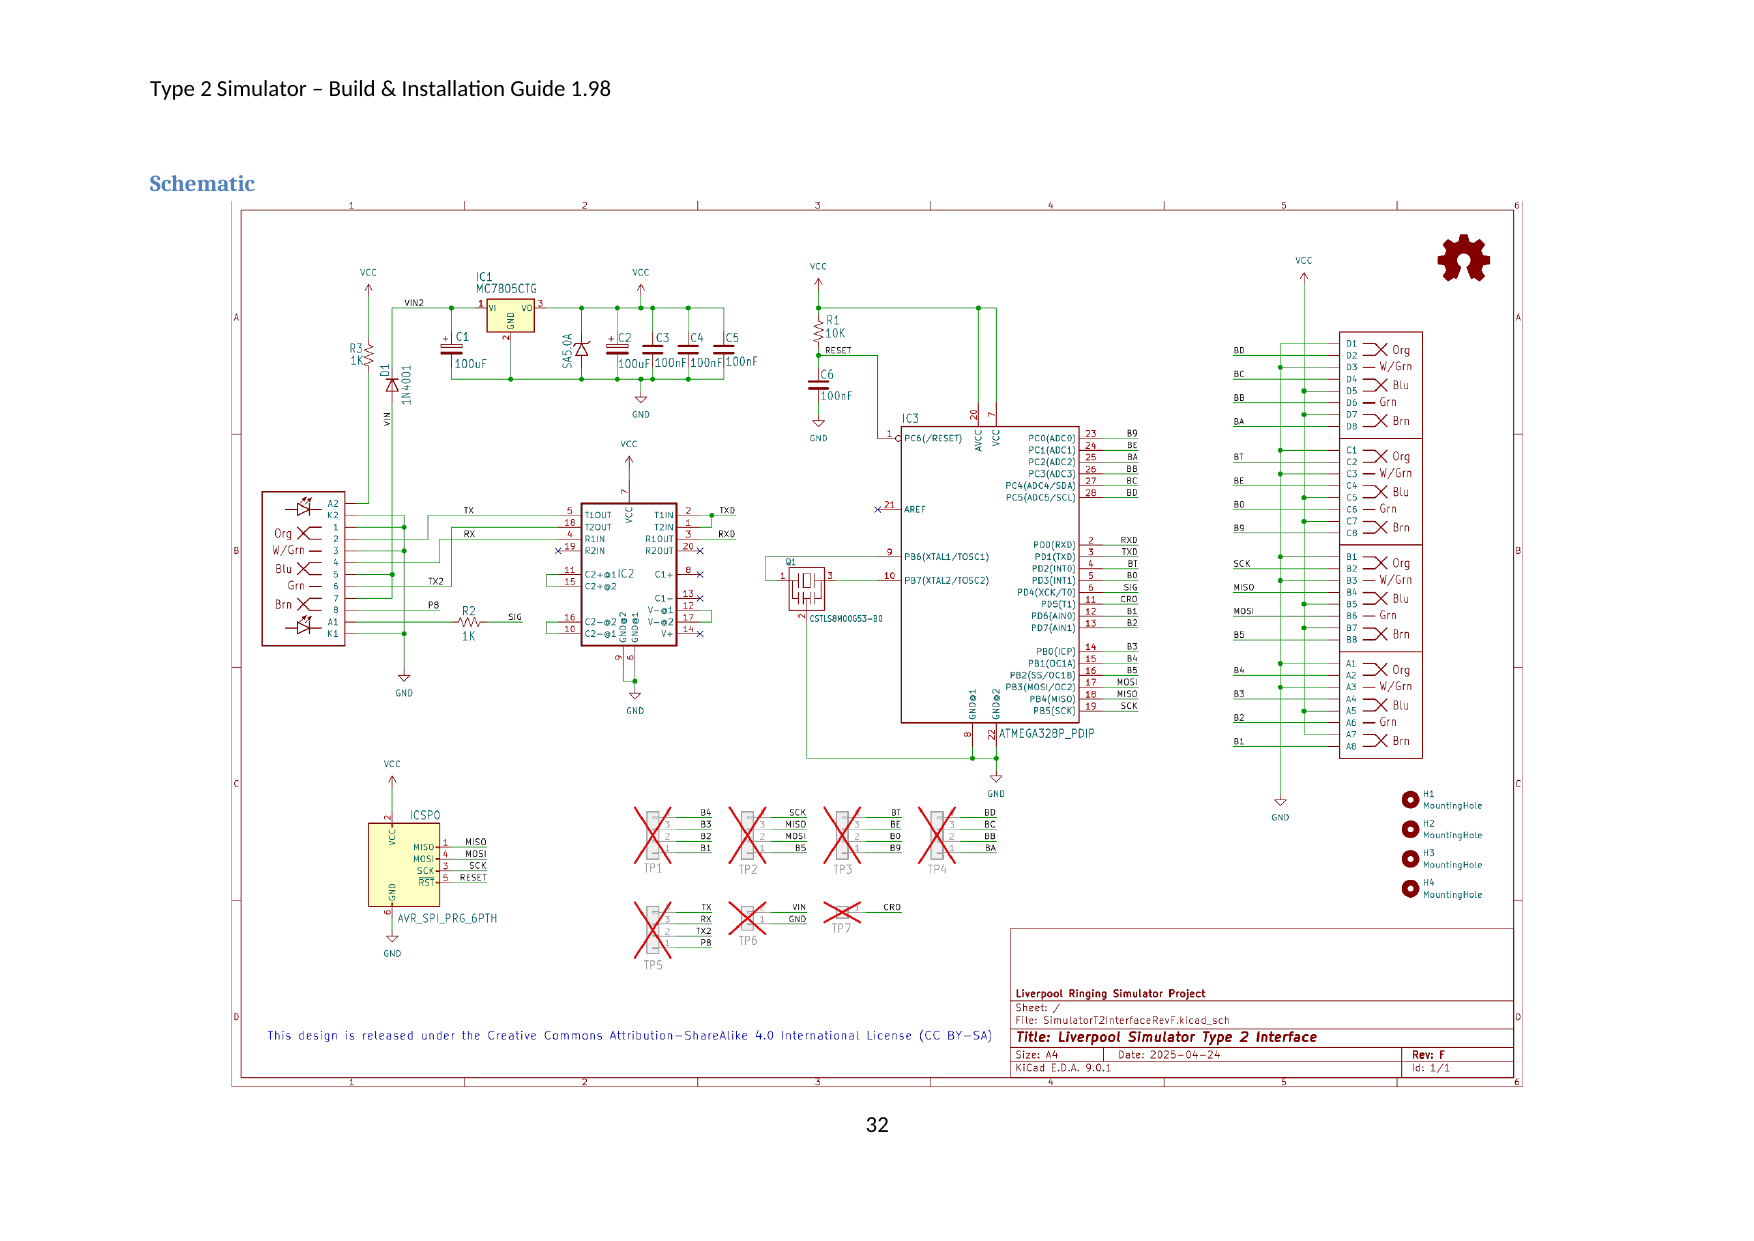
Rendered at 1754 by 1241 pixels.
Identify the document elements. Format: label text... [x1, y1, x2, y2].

subtitle Schematic [150, 171, 1604, 197]
picture [231, 201, 1523, 1087]
